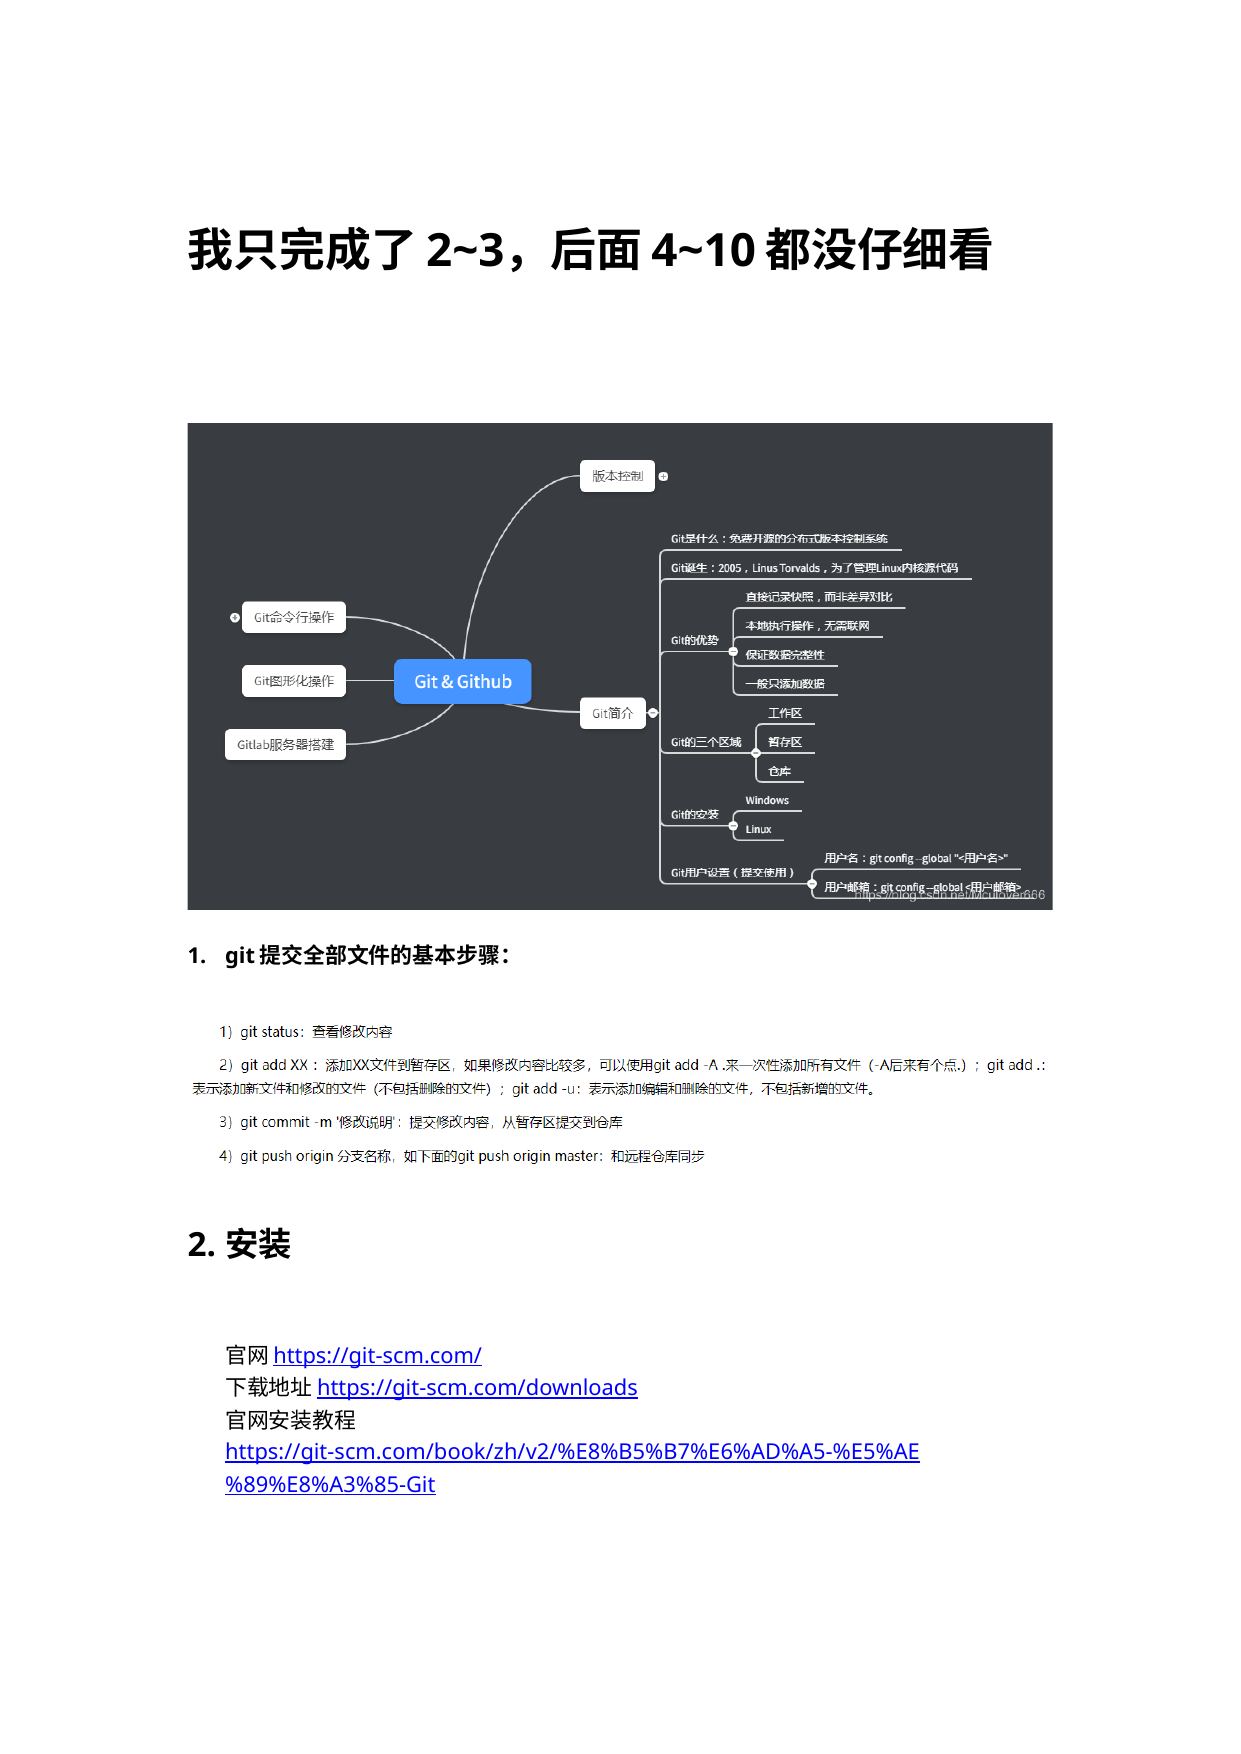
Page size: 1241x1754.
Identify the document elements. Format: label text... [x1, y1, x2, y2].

list 官网安装教程 [225, 1402, 1053, 1435]
subtitle git提交全部文件的基本步骤： [187, 938, 259, 970]
list https://git-scm.com/book/zh/v2/%E8%B5%B7%E6%AD%A5-%E5%AE%89%E8%A3%85-Git [225, 1435, 1053, 1500]
list 下载地址https://git-scm.com/downloads [225, 1370, 1053, 1402]
picture [187, 423, 1053, 910]
subtitle 2. 安装 [187, 1210, 1053, 1275]
subtitle 我只完成了2~3，后面4~10都没仔细看 [187, 197, 1053, 295]
subtitle git提交全部文件的基本步骤： [259, 938, 1053, 970]
picture [187, 1020, 1053, 1168]
list 官网https://git-scm.com/ [225, 1337, 1053, 1370]
